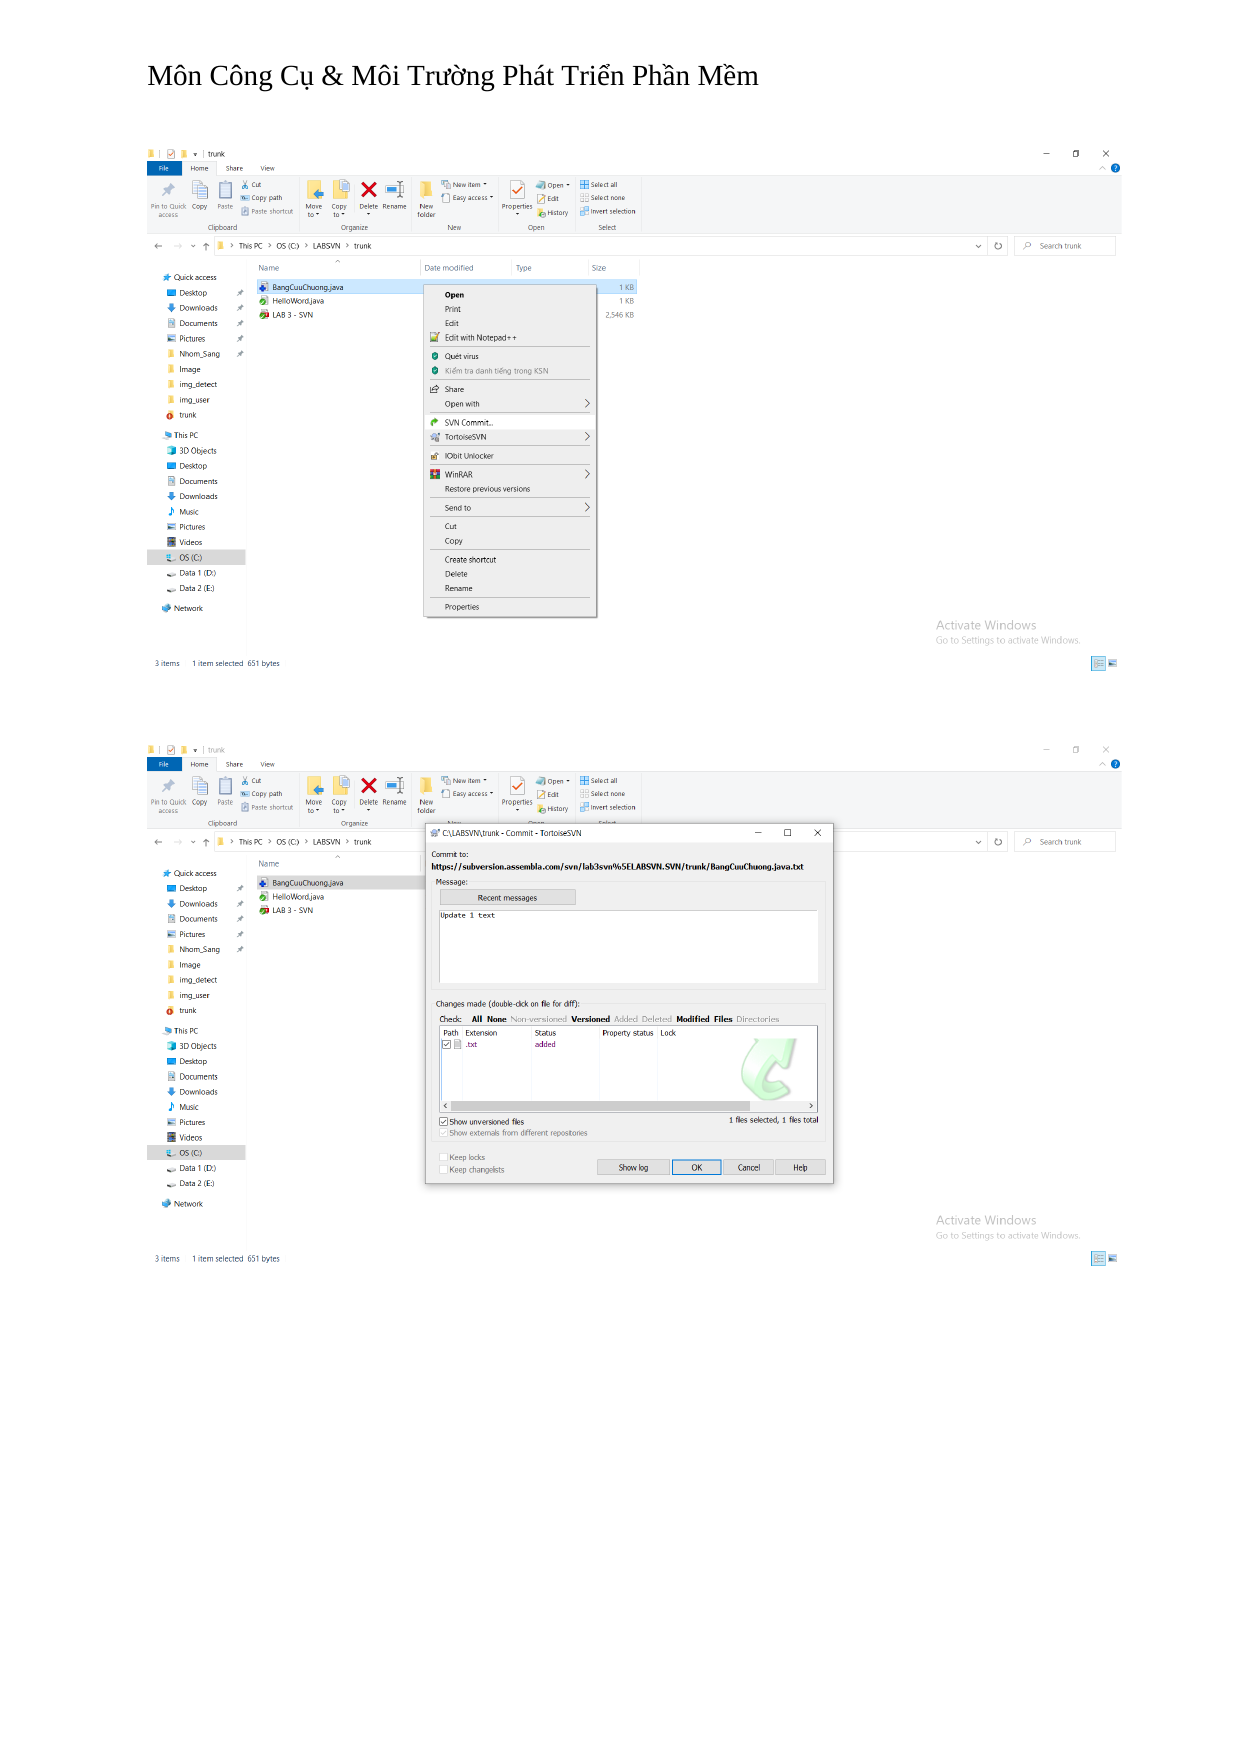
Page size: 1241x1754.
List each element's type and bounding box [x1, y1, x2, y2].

picture [147, 147, 1122, 671]
picture [147, 742, 1122, 1266]
